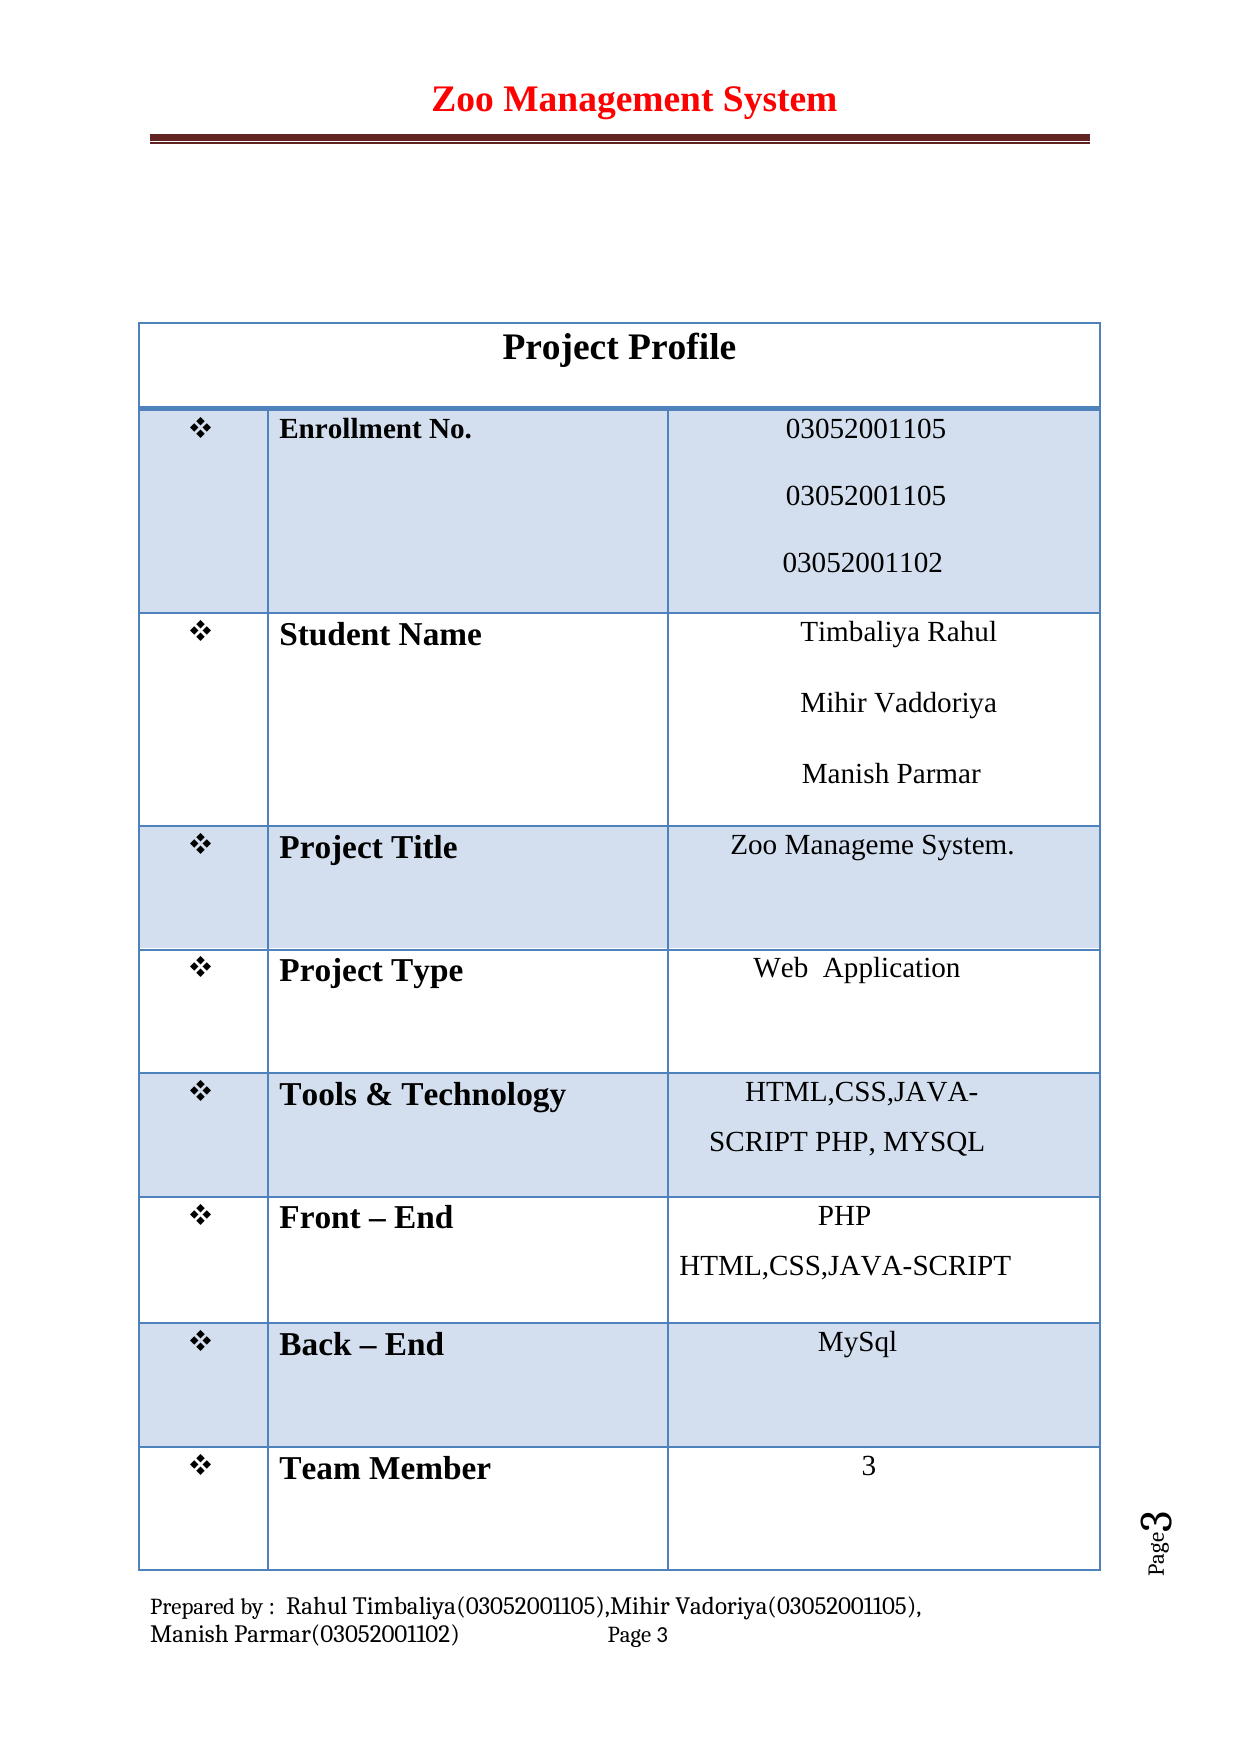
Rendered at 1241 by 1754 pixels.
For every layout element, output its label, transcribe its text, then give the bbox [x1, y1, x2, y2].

table_cell [140, 1448, 267, 1569]
table_cell Web Application [669, 951, 1099, 1072]
table_cell [140, 1198, 267, 1322]
table_cell 3 [669, 1448, 1099, 1569]
table_header Project Profile [140, 324, 1099, 406]
table_cell PHP HTML,CSS,JAVA-SCRIPT [669, 1198, 1099, 1322]
table_cell 03052001105 03052001105 03052001102 [669, 411, 1099, 612]
table_cell [140, 614, 267, 825]
table_cell Student Name [269, 614, 667, 825]
table_cell MySql [669, 1324, 1099, 1446]
table_cell [140, 951, 267, 1072]
table_cell Front – End [269, 1198, 667, 1322]
table_cell [140, 1324, 267, 1446]
table_cell HTML,CSS,JAVA-SCRIPT PHP, MYSQL [669, 1074, 1099, 1196]
table_cell Project Type [269, 951, 667, 1072]
table_cell Enrollment No. [269, 411, 667, 612]
table_cell Tools & Technology [269, 1074, 667, 1196]
table_cell Team Member [269, 1448, 667, 1569]
table_cell [140, 411, 267, 612]
table_cell [140, 1074, 267, 1196]
table_cell Zoo Manageme System. [669, 827, 1099, 948]
table_cell Timbaliya Rahul Mihir Vaddoriya Manish Parmar [669, 614, 1099, 825]
table_cell Back – End [269, 1324, 667, 1446]
table_cell [140, 827, 267, 948]
table_cell Project Title [269, 827, 667, 948]
